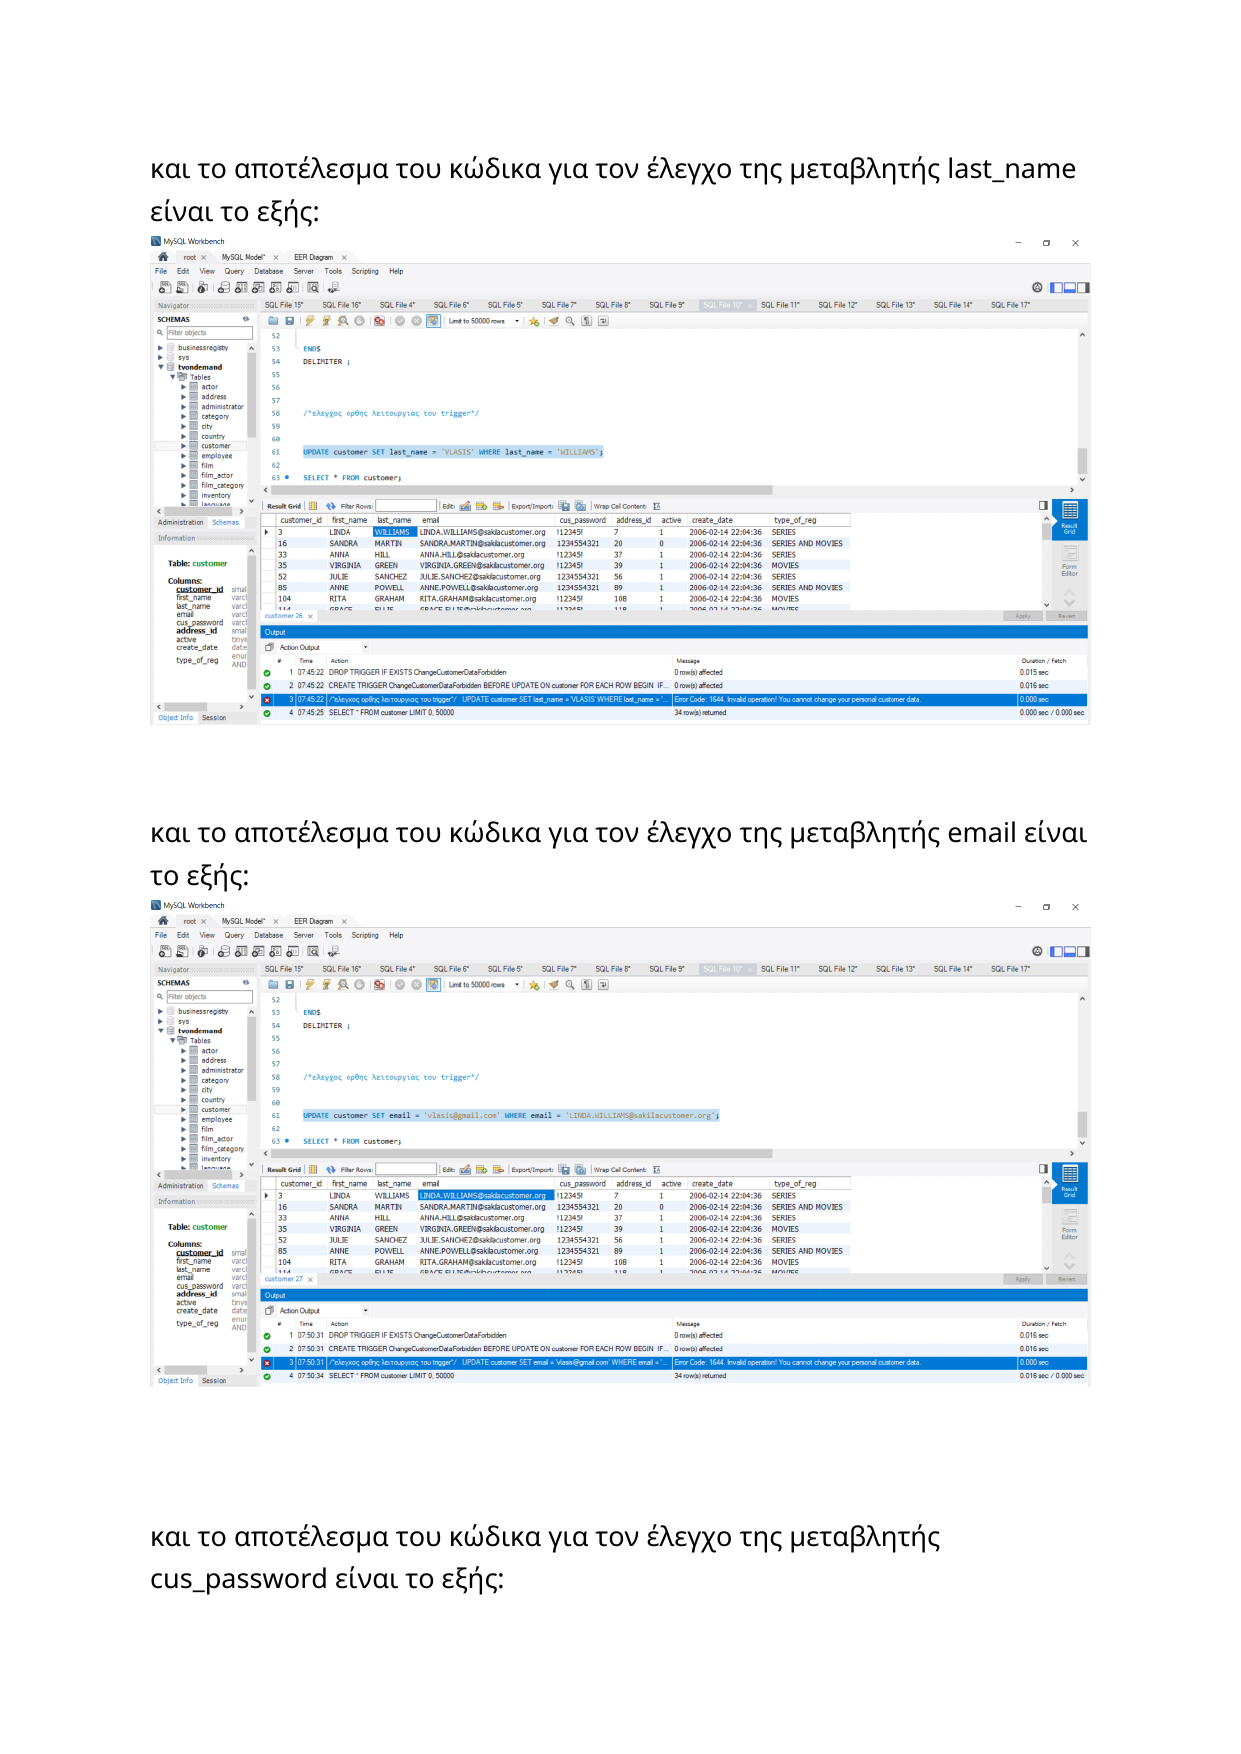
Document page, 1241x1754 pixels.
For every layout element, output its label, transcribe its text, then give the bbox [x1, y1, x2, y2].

text και το αποτέλεσμα του κώδικα για τον έλεγχο της μεταβλητής cus_password είναι το εξής: [150, 1517, 1090, 1597]
text και το αποτέλεσμα του κώδικα για τον έλεγχο της μεταβλητής last_name είναι το εξής: [150, 150, 1090, 229]
text και το αποτέλεσμα του κώδικα για τον έλεγχο της μεταβλητής email είναι το εξής: [150, 813, 1090, 893]
picture [150, 234, 1091, 725]
picture [150, 898, 1091, 1387]
